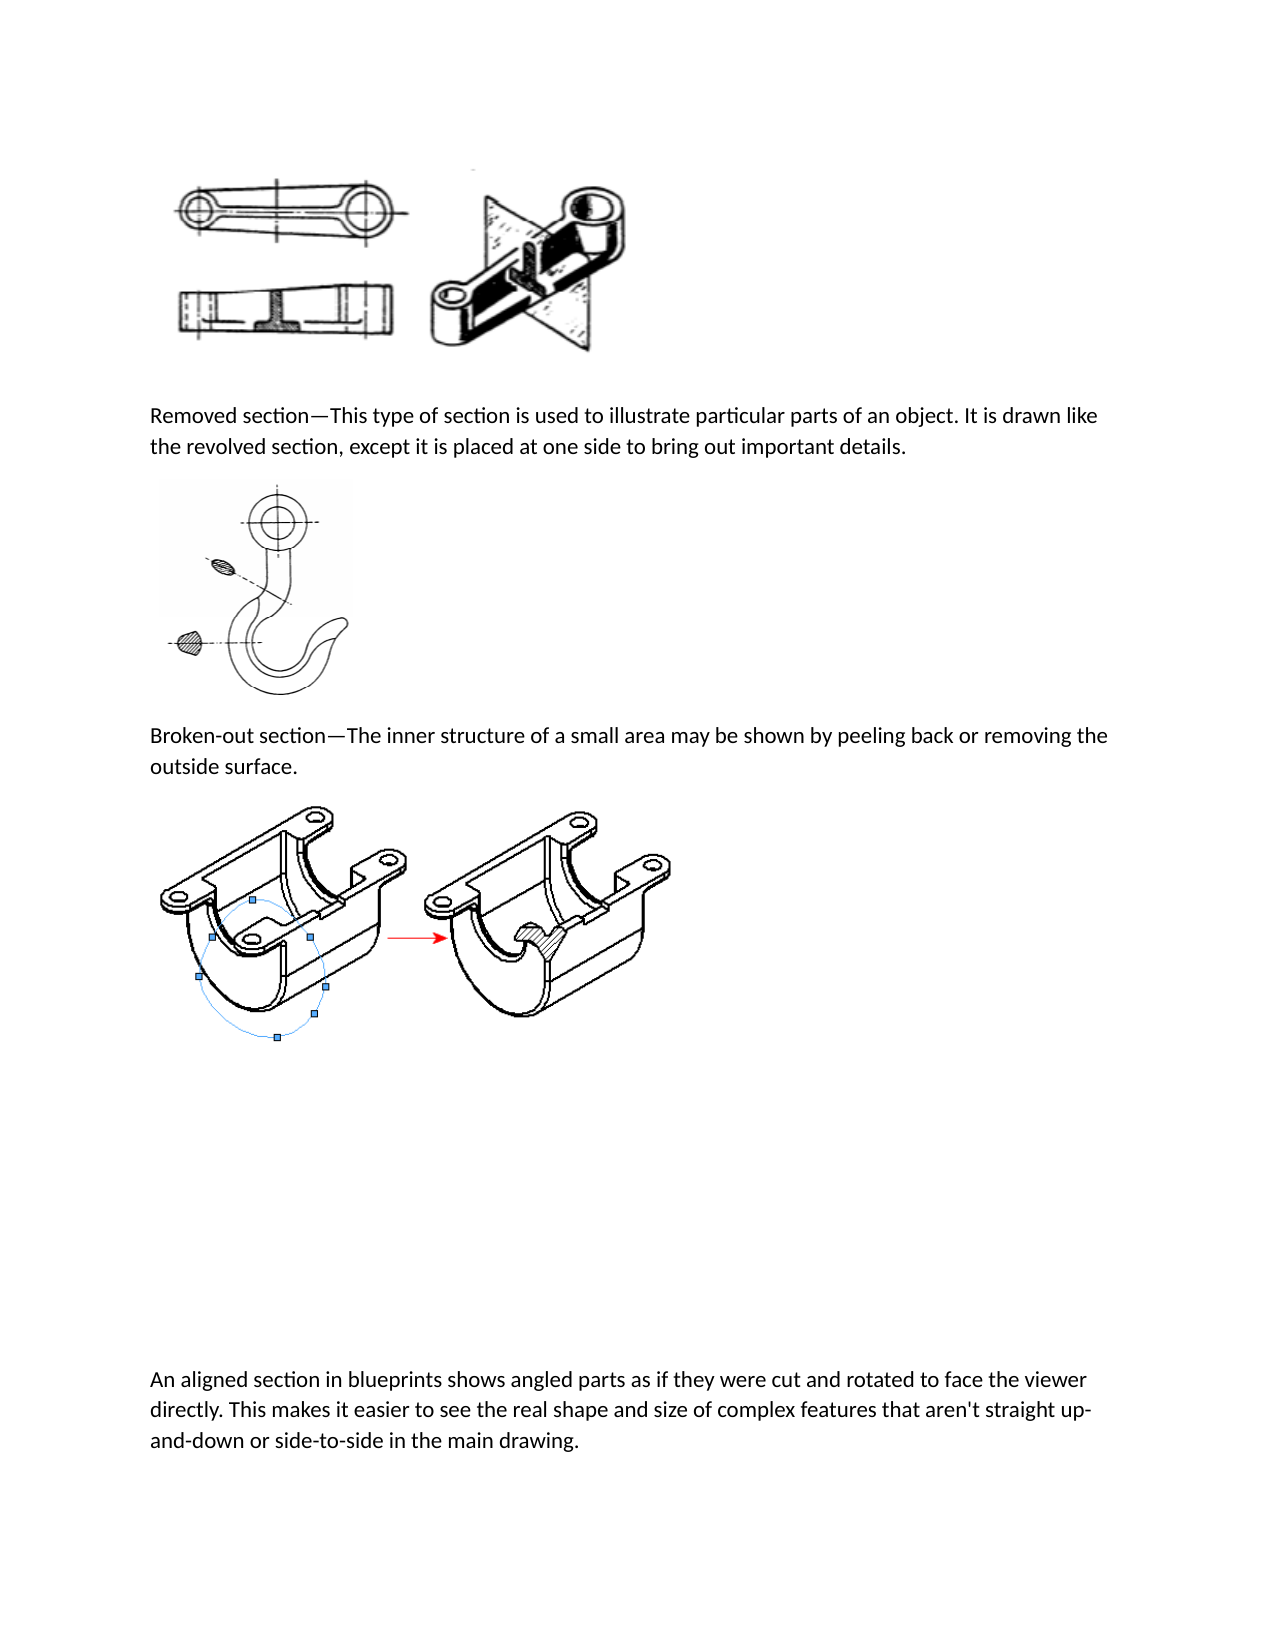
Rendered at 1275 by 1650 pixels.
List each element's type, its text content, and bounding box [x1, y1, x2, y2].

picture [150, 150, 662, 383]
picture [150, 798, 686, 1066]
text Broken-out section—The inner structure of a small area may be shown by peeling back or removing the outside surface. [150, 722, 1125, 780]
text Removed section—This type of section is used to illustrate particular parts of an object. It is drawn like the revolved section, except it is placed at one side to bring out important details. [150, 402, 1125, 460]
text An aligned section in blueprints shows angled parts as if they were cut and rotated to face the viewer directly. This makes it easier to see the real shape and size of complex features that aren't straight up-and-down or side-to-side in the main drawing. [150, 1365, 1125, 1454]
picture [150, 478, 396, 703]
